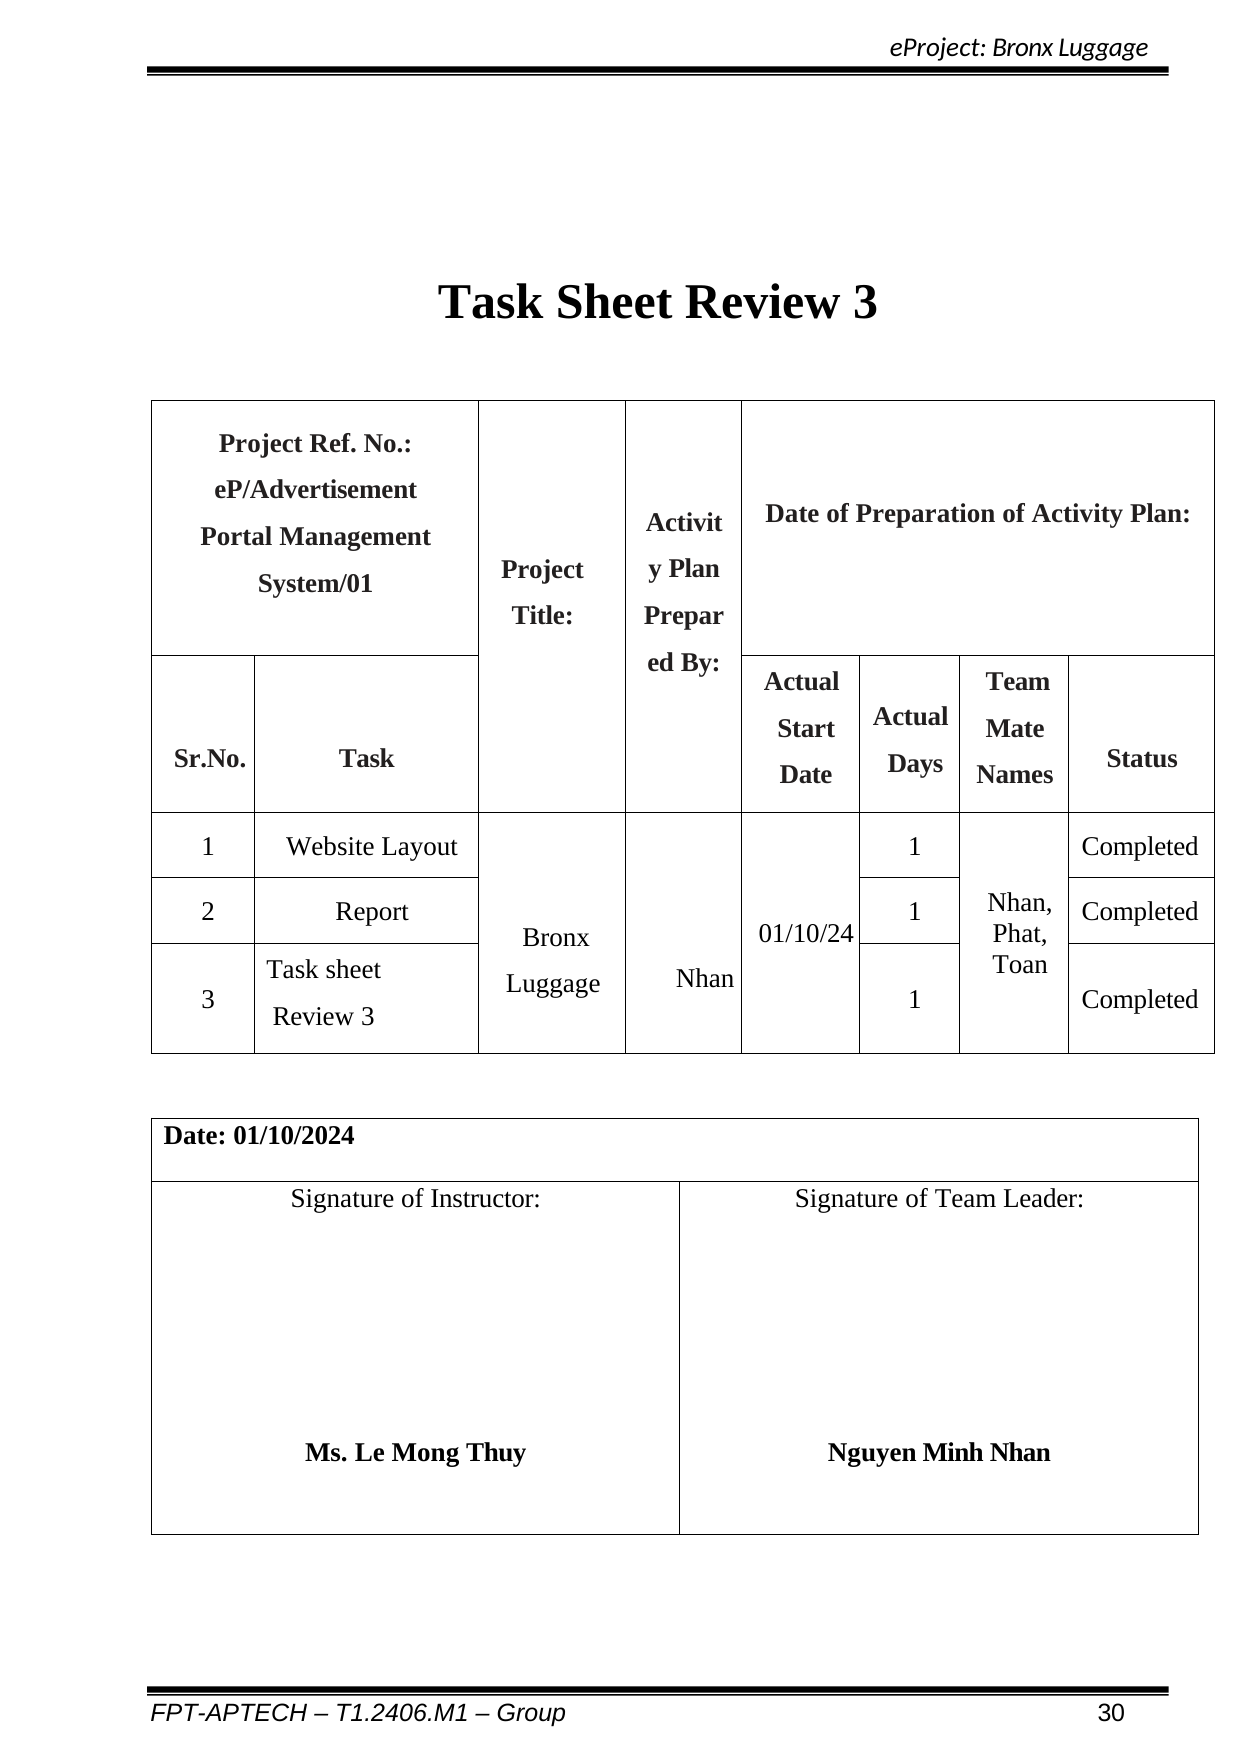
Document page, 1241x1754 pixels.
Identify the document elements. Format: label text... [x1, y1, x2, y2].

table_cell Sr.No. [152, 656, 254, 812]
table_cell Nhan, Phat, Toan [960, 813, 1068, 1053]
table_cell Actual Start Date [742, 656, 859, 812]
table_cell Task sheet Review 3 [255, 944, 478, 1053]
table_cell 3 [152, 944, 254, 1053]
table_cell Actual Days [860, 656, 959, 812]
table_cell 1 [860, 813, 959, 877]
table_header Date: 01/10/2024 [152, 1119, 1198, 1181]
table_header Activity Plan Prepared By: [626, 401, 741, 812]
table_cell Bronx Luggage [479, 813, 625, 1053]
table_header Project Ref. No.: eP/Advertisement Portal Management System/01 [152, 401, 478, 655]
table_cell 1 [860, 878, 959, 943]
table_cell Task [255, 656, 478, 812]
table_cell Completed [1069, 944, 1214, 1053]
table_cell Completed [1069, 813, 1214, 877]
subtitle Task Sheet Review 3 [194, 272, 1121, 329]
table_cell Nhan [626, 813, 741, 1053]
table_cell Report [255, 878, 478, 943]
table_cell Signature of Team Leader: Nguyen Minh Nhan [680, 1182, 1198, 1533]
table_cell 1 [860, 944, 959, 1053]
table_cell 1 [152, 813, 254, 877]
table_cell 01/10/24 [742, 813, 859, 1053]
table_cell Signature of Instructor: Ms. Le Mong Thuy [152, 1182, 679, 1533]
table_cell Completed [1069, 878, 1214, 943]
table_cell Website Layout [255, 813, 478, 877]
table_header Project Title: [479, 401, 625, 812]
table_cell Team Mate Names [960, 656, 1068, 812]
table_header Date of Preparation of Activity Plan: [742, 401, 1214, 655]
table_cell 2 [152, 878, 254, 943]
table_cell Status [1069, 656, 1214, 812]
